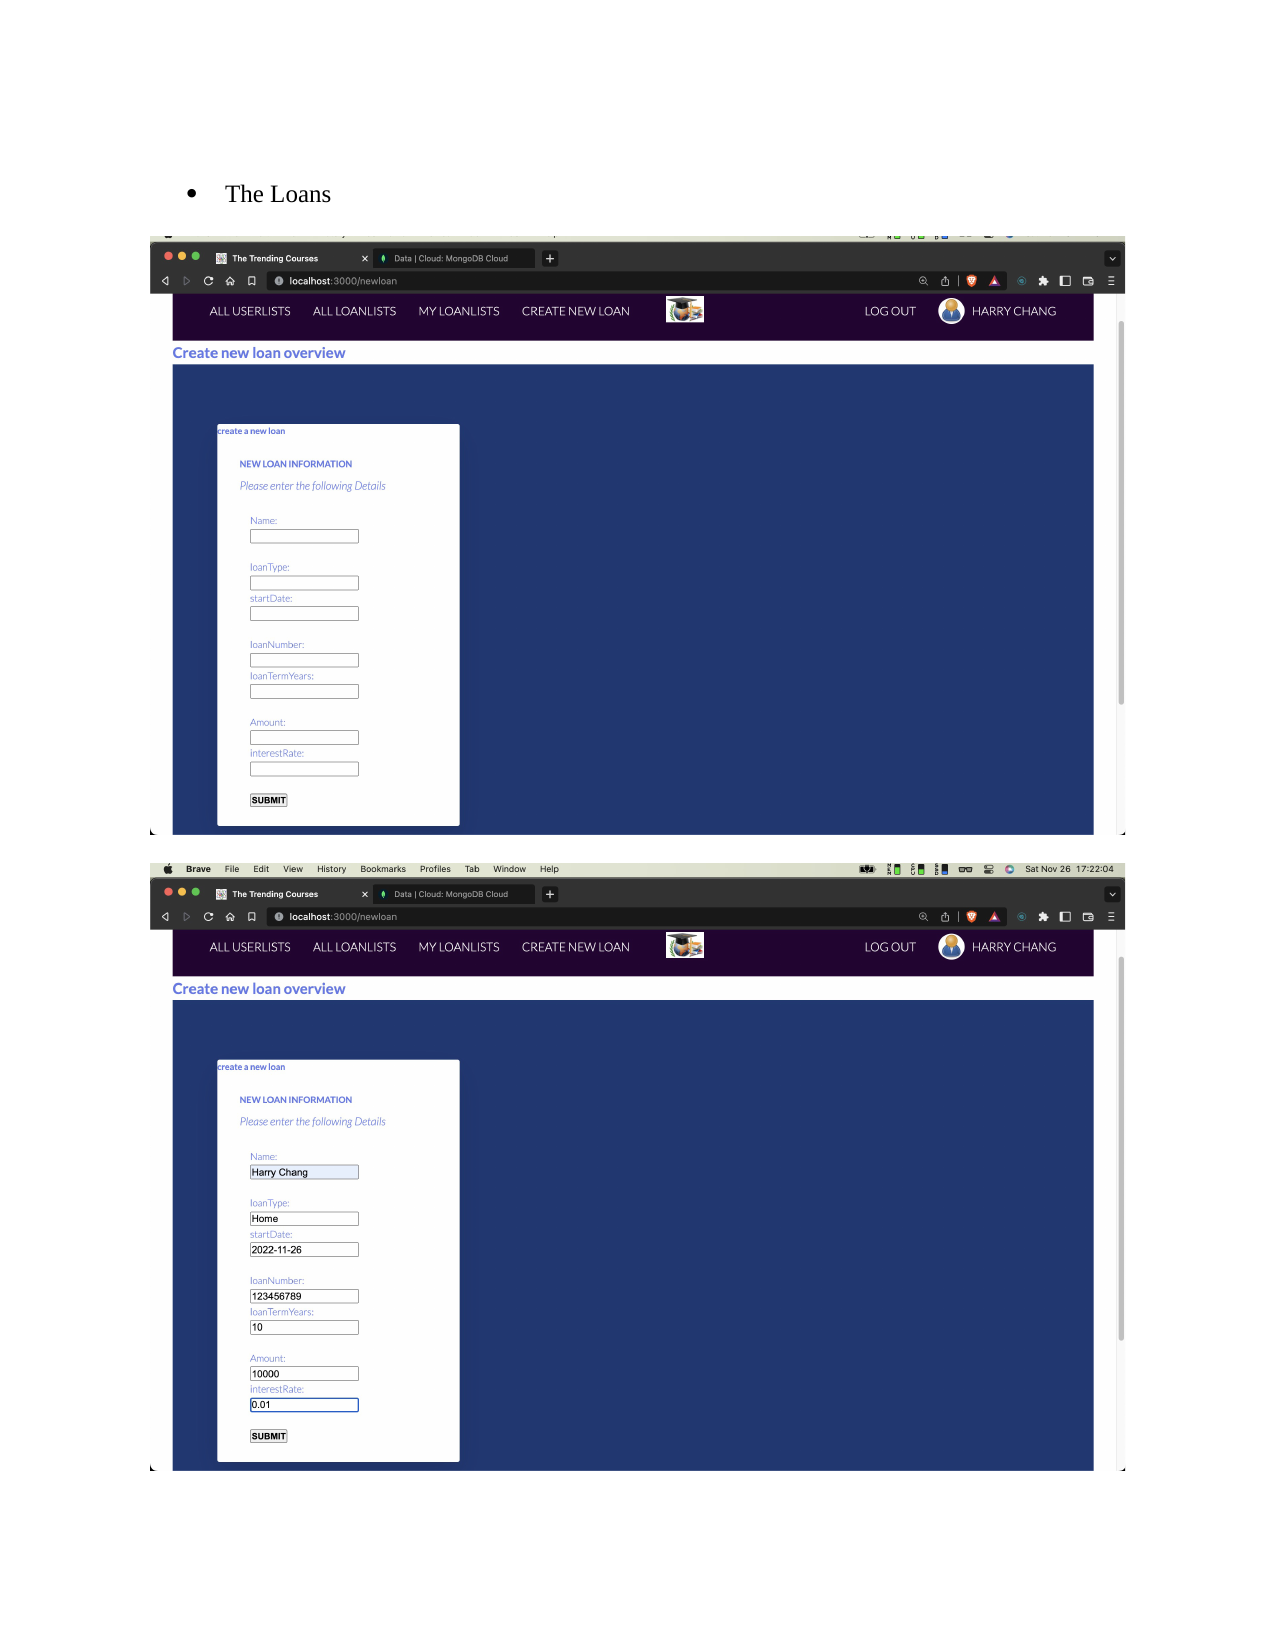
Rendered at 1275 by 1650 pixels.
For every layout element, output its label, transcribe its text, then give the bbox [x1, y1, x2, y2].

picture [150, 236, 1125, 835]
list The Loans [187, 179, 1125, 207]
picture [150, 863, 1125, 1471]
